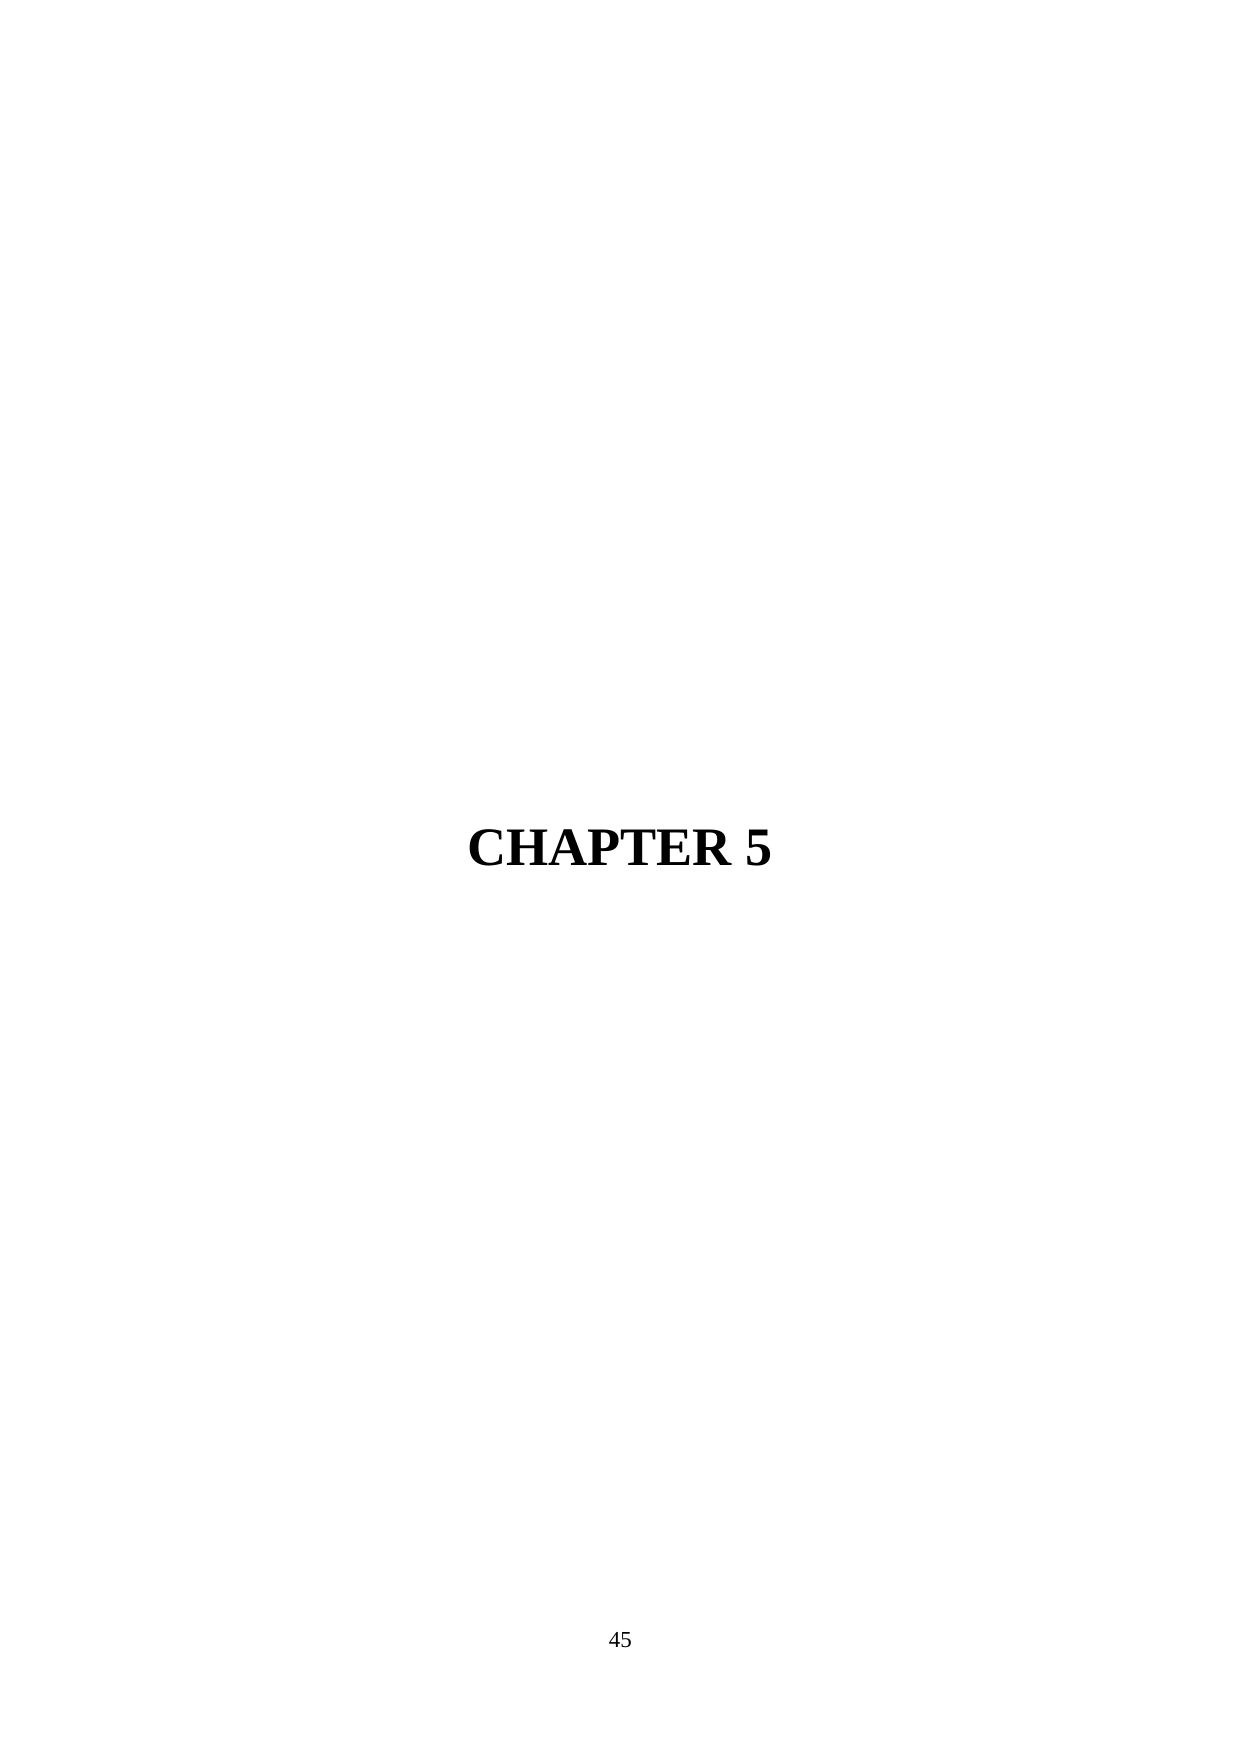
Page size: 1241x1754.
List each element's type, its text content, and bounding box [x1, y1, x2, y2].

subtitle CHAPTER 5 [150, 815, 1090, 878]
